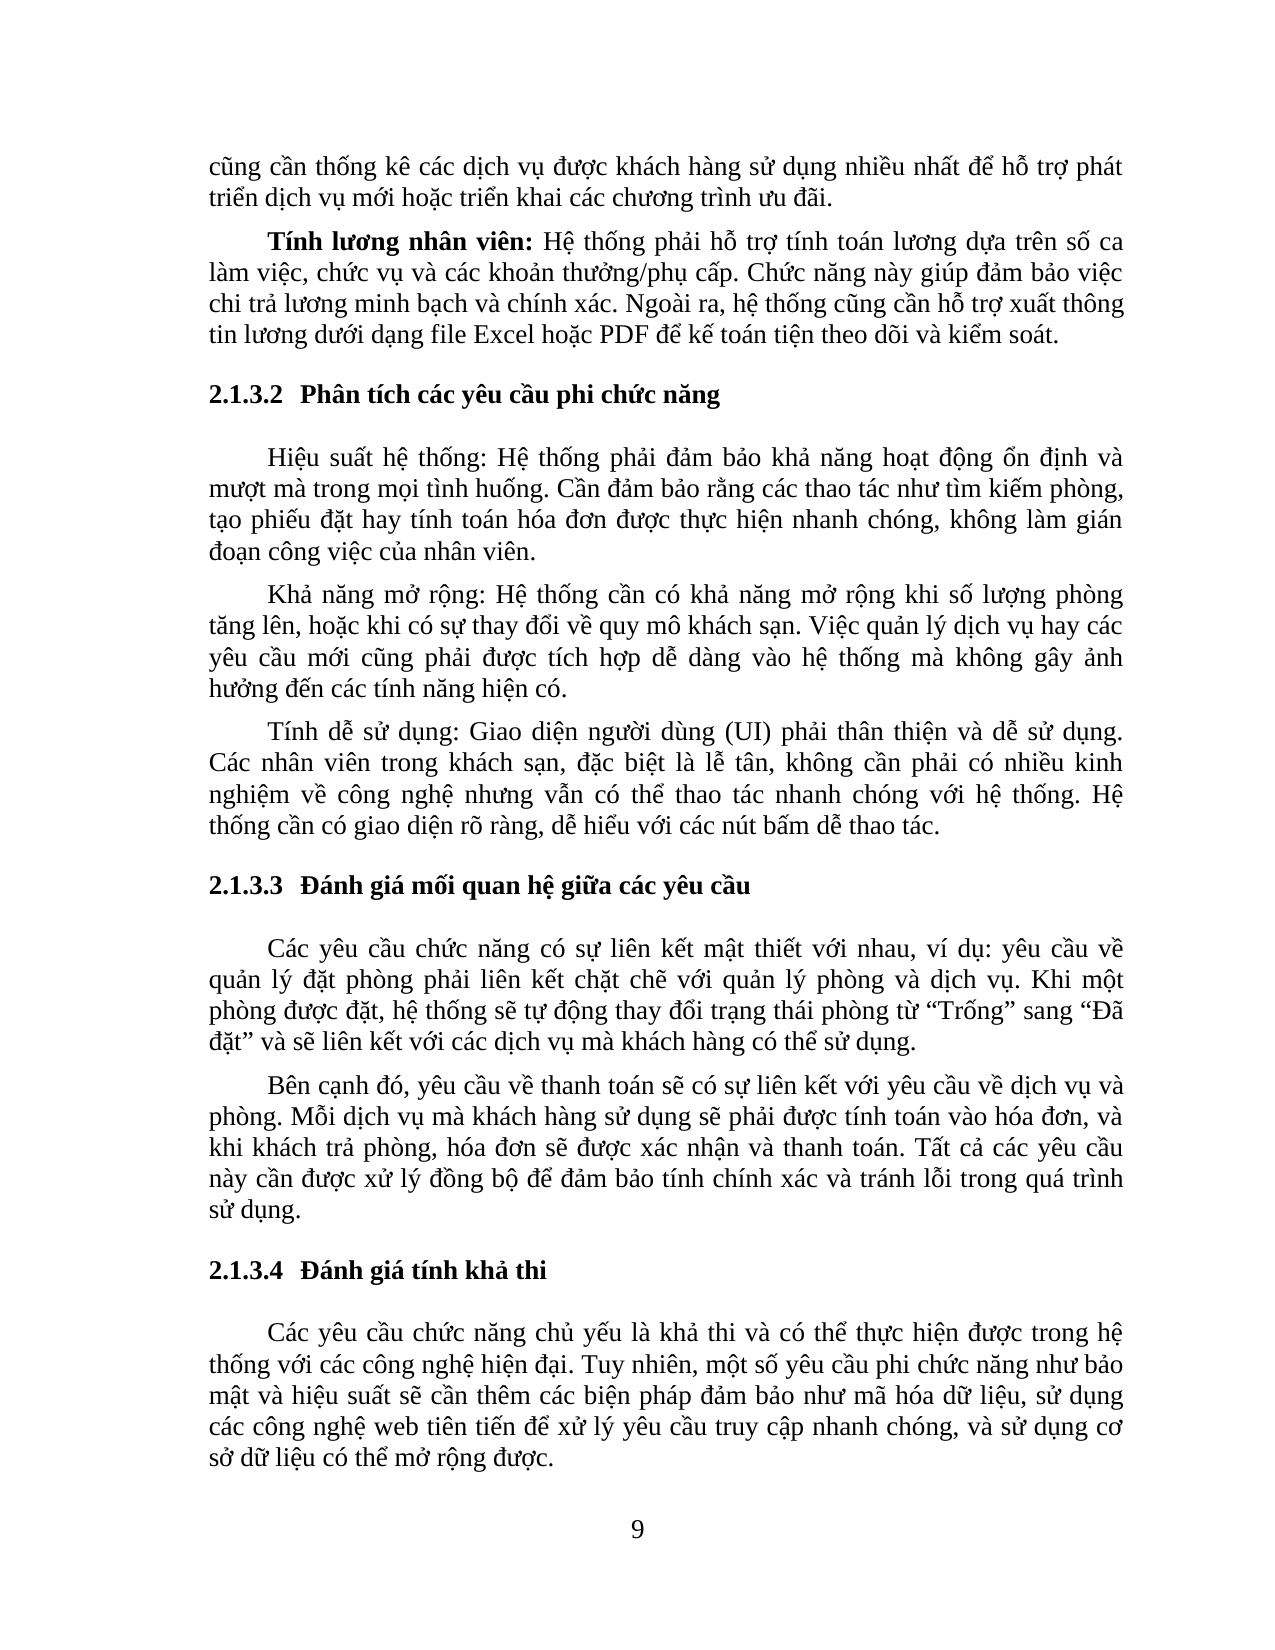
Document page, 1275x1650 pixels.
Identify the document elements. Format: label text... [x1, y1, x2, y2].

subtitle Đánh giá tính khả thi [208, 1254, 1125, 1285]
list Các yêu cầu chức năng có sự liên kết mật thiết với nhau, ví dụ: yêu cầu về quản lý đặt phòng phải liên kết chặt chẽ với quản lý phòng và dịch vụ. Khi một phòng được đặt, hệ thống sẽ tự động thay đổi trạng thái phòng từ “Trống” sang “Đã đặt” và sẽ liên kết với các dịch vụ mà khách hàng có thể sử dụng. [208, 932, 1125, 1056]
list Tính lương nhân viên: Hệ thống phải hỗ trợ tính toán lương dựa trên số ca làm việc, chức vụ và các khoản thưởng/phụ cấp. Chức năng này giúp đảm bảo việc chi trả lương minh bạch và chính xác. Ngoài ra, hệ thống cũng cần hỗ trợ xuất thông tin lương dưới dạng file Excel hoặc PDF để kế toán tiện theo dõi và kiểm soát. [208, 225, 1125, 349]
list Các yêu cầu chức năng chủ yếu là khả thi và có thể thực hiện được trong hệ thống với các công nghệ hiện đại. Tuy nhiên, một số yêu cầu phi chức năng như bảo mật và hiệu suất sẽ cần thêm các biện pháp đảm bảo như mã hóa dữ liệu, sử dụng các công nghệ web tiên tiến để xử lý yêu cầu truy cập nhanh chóng, và sử dụng cơ sở dữ liệu có thể mở rộng được. [208, 1317, 1125, 1472]
list Tính dễ sử dụng: Giao diện người dùng (UI) phải thân thiện và dễ sử dụng. Các nhân viên trong khách sạn, đặc biệt là lễ tân, không cần phải có nhiều kinh nghiệm về công nghệ nhưng vẫn có thể thao tác nhanh chóng với hệ thống. Hệ thống cần có giao diện rõ ràng, dễ hiểu với các nút bấm dễ thao tác. [208, 715, 1125, 840]
subtitle Phân tích các yêu cầu phi chức năng [208, 378, 1125, 410]
list Bên cạnh đó, yêu cầu về thanh toán sẽ có sự liên kết với yêu cầu về dịch vụ và phòng. Mỗi dịch vụ mà khách hàng sử dụng sẽ phải được tính toán vào hóa đơn, và khi khách trả phòng, hóa đơn sẽ được xác nhận và thanh toán. Tất cả các yêu cầu này cần được xử lý đồng bộ để đảm bảo tính chính xác và tránh lỗi trong quá trình sử dụng. [208, 1069, 1125, 1225]
subtitle Đánh giá mối quan hệ giữa các yêu cầu [208, 869, 1125, 900]
list Hiệu suất hệ thống: Hệ thống phải đảm bảo khả năng hoạt động ổn định và mượt mà trong mọi tình huống. Cần đảm bảo rằng các thao tác như tìm kiếm phòng, tạo phiếu đặt hay tính toán hóa đơn được thực hiện nhanh chóng, không làm gián đoạn công việc của nhân viên. [208, 441, 1125, 566]
list Khả năng mở rộng: Hệ thống cần có khả năng mở rộng khi số lượng phòng tăng lên, hoặc khi có sự thay đổi về quy mô khách sạn. Việc quản lý dịch vụ hay các yêu cầu mới cũng phải được tích hợp dễ dàng vào hệ thống mà không gây ảnh hưởng đến các tính năng hiện có. [208, 578, 1125, 703]
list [208, 150, 1125, 212]
